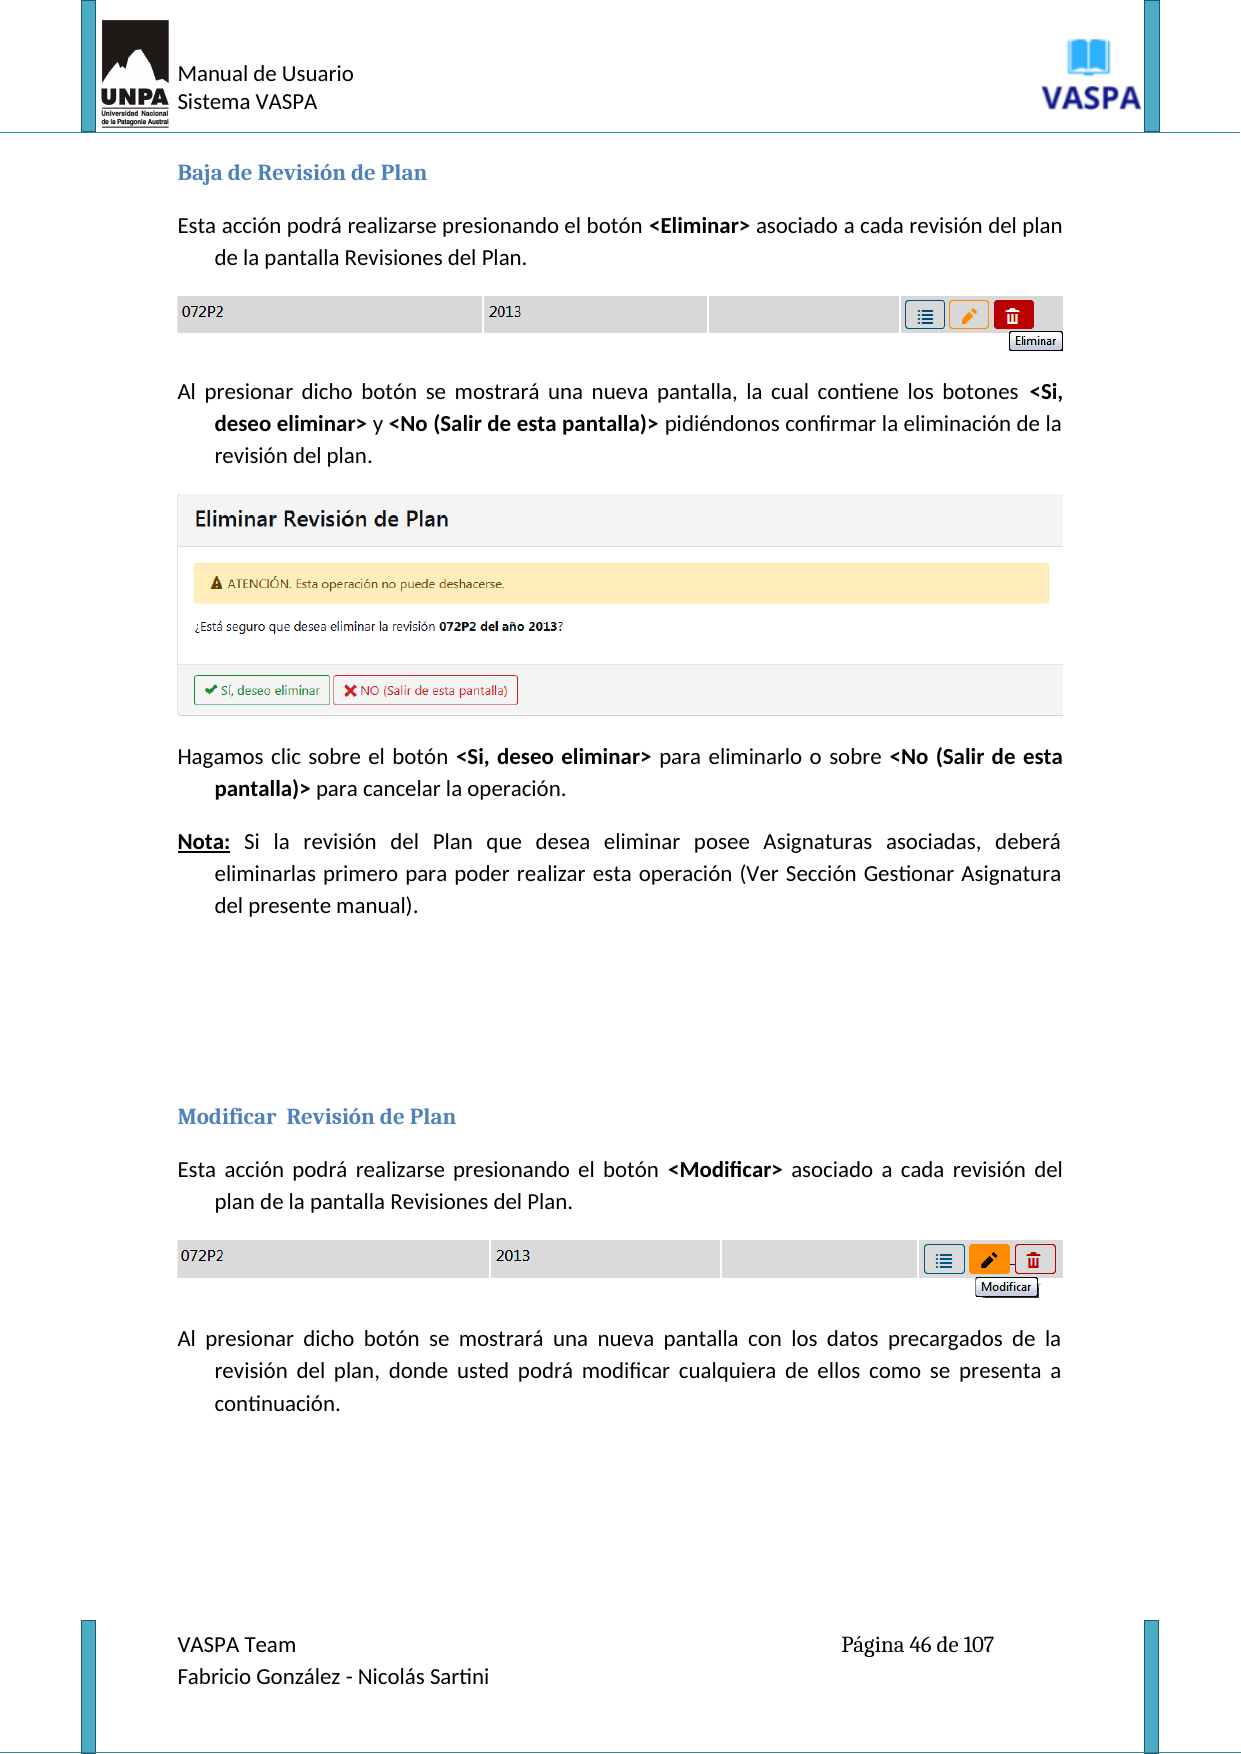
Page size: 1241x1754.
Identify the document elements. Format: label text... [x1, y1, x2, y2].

text Al presionar dicho botón se mostrará una nueva pantalla, la cual contiene los botones <Si, deseo eliminar> y <No (Salir de esta pantalla)> pidiéndonos confirmar la eliminación de la revisión del plan. [177, 377, 1063, 470]
text Esta acción podrá realizarse presionando el botón <Eliminar> asociado a cada revisión del plan de la pantalla Revisiones del Plan. [177, 211, 1063, 271]
text Al presionar dicho botón se mostrará una nueva pantalla con los datos precargados de la revisión del plan, donde usted podrá modificar cualquiera de ellos como se presenta a continuación. [177, 1324, 1063, 1417]
text Esta acción podrá realizarse presionando el botón <Modificar> asociado a cada revisión del plan de la pantalla Revisiones del Plan. [177, 1155, 1063, 1215]
picture [1036, 19, 1146, 129]
text Hagamos clic sobre el botón <Si, deseo eliminar> para eliminarlo o sobre <No (Salir de esta pantalla)> para cancelar la operación. [177, 742, 1063, 802]
picture [177, 1240, 1063, 1300]
text Baja de Revisión de Plan [177, 160, 1063, 186]
text Nota: Si la revisión del Plan que desea eliminar posee Asignaturas asociadas, deberá eliminarlas primero para poder realizar esta operación (Ver Sección Gestionar Asignatura del presente manual). [177, 827, 1063, 919]
picture [177, 296, 1063, 353]
text Modificar Revisión de Plan [177, 1104, 1063, 1130]
picture [177, 494, 1063, 717]
picture [100, 18, 170, 129]
